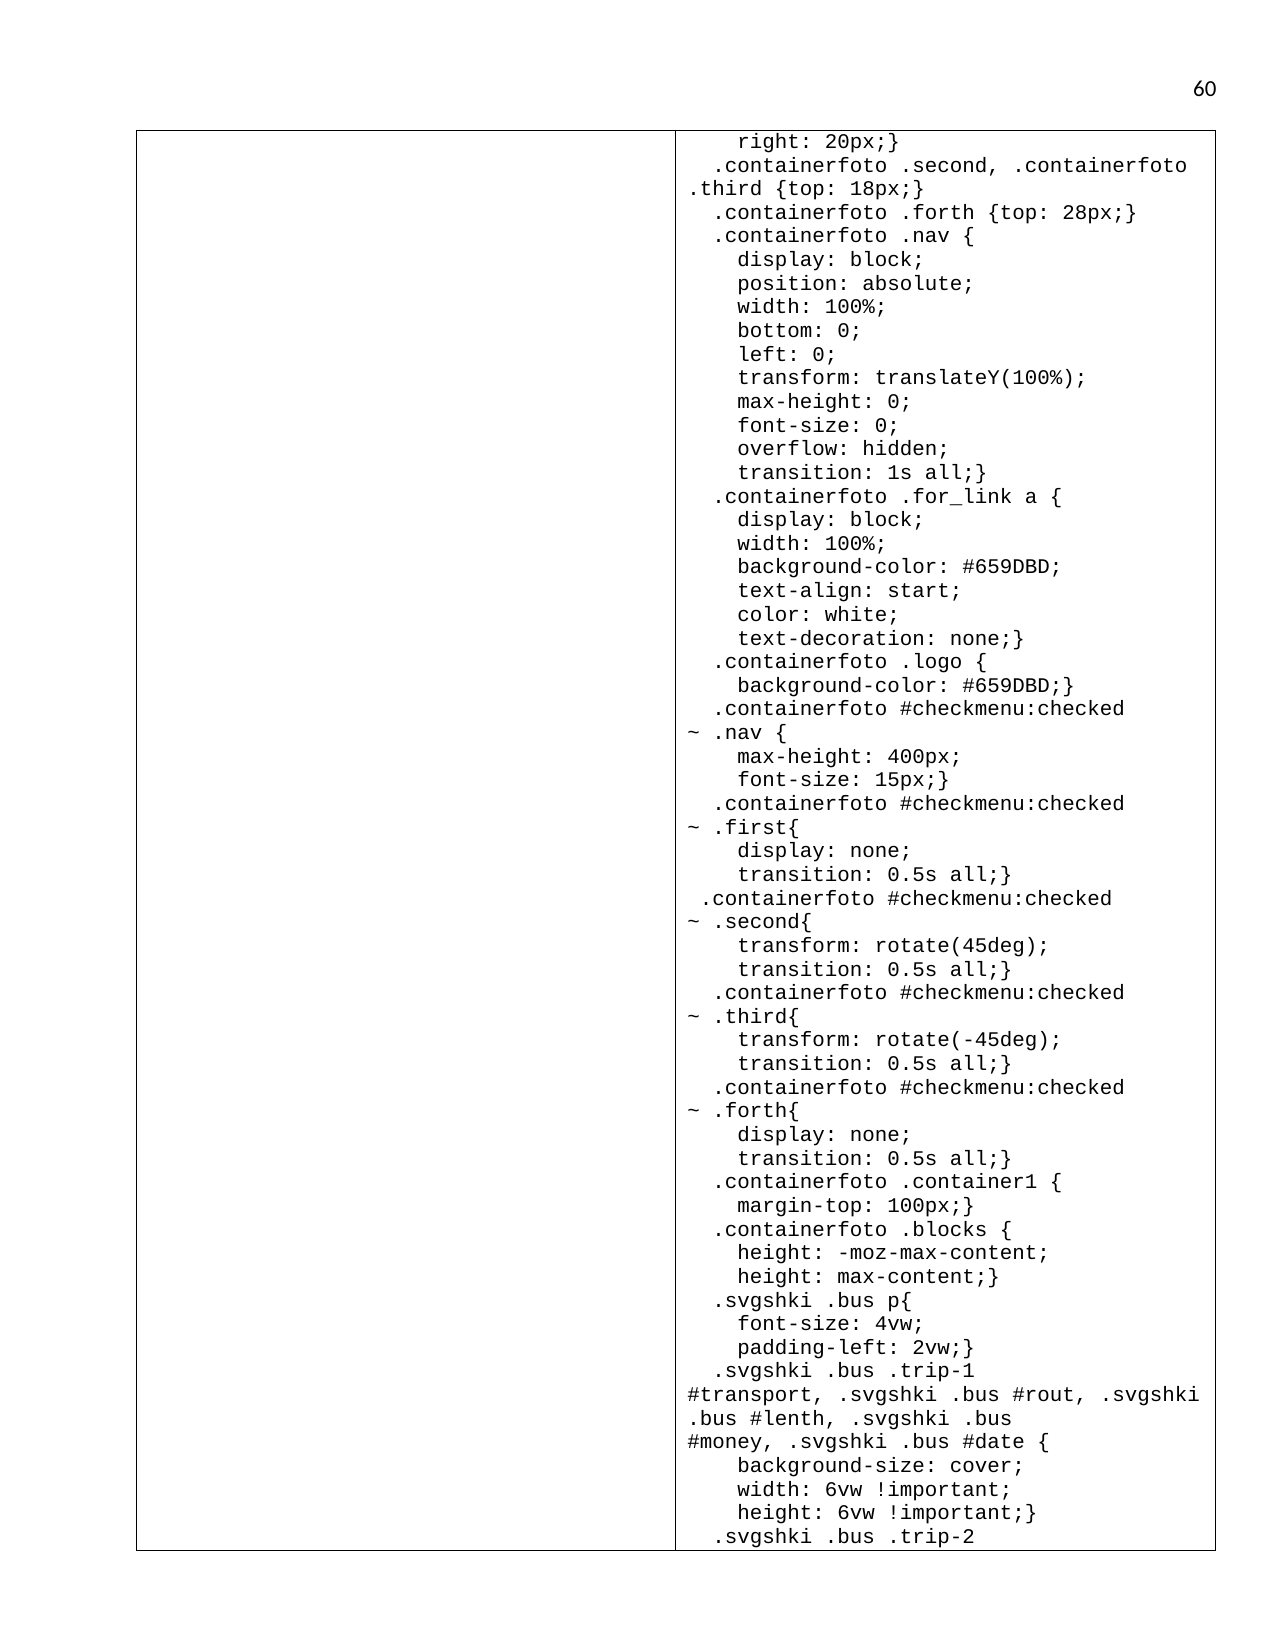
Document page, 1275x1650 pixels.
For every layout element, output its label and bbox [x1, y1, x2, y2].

table_header [676, 131, 1215, 1550]
table_header [137, 131, 675, 1550]
